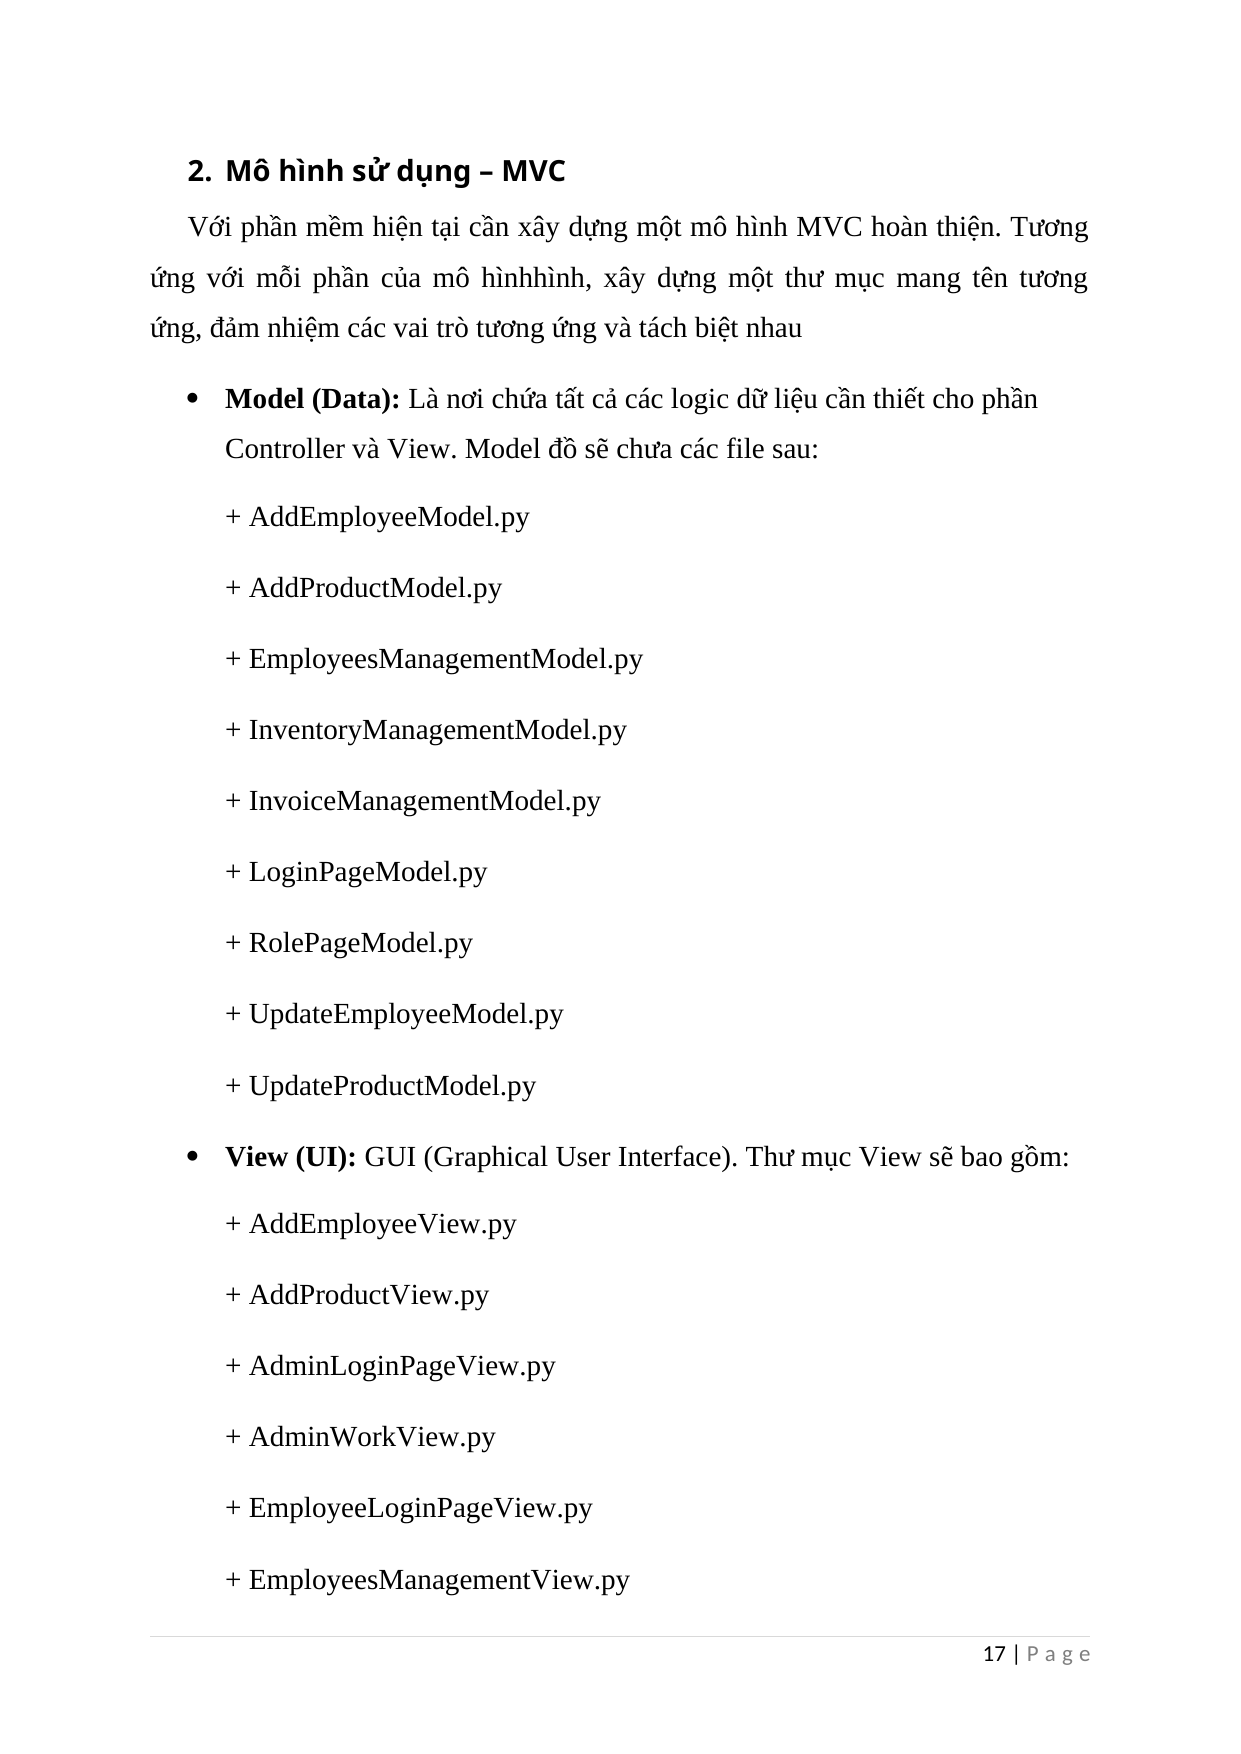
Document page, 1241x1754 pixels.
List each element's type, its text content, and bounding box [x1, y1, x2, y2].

text Với phần mềm hiện tại cần xây dựng một mô hình MVC hoàn thiện. Tương ứng với mỗi phần của mô hìnhhình, xây dựng một thư mục mang tên tương ứng, đảm nhiệm các vai trò tương ứng và tách biệt nhau [150, 209, 1090, 344]
text + EmployeesManagementView.py [150, 1562, 1090, 1595]
text + AddProductModel.py [150, 570, 1090, 603]
text + UpdateEmployeeModel.py [150, 997, 1090, 1030]
list Model (Data): Là nơi chứa tất cả các logic dữ liệu cần thiết cho phần [187, 381, 1090, 415]
text + AddProductView.py [150, 1277, 1090, 1311]
text + AddEmployeeView.py [150, 1206, 1090, 1239]
text + AddEmployeeModel.py [150, 499, 1090, 532]
text + EmployeeLoginPageView.py [150, 1491, 1090, 1524]
text + AdminLoginPageView.py [150, 1348, 1090, 1382]
list Mô hình sử dụng – MVC [187, 150, 1090, 190]
list Controller và View. Model đồ sẽ chưa các file sau: [225, 432, 1090, 465]
text + AdminWorkView.py [150, 1419, 1090, 1453]
list View (UI): GUI (Graphical User Interface). Thư mục View sẽ bao gồm: [187, 1139, 1090, 1173]
text + InventoryManagementModel.py [150, 712, 1090, 746]
text + LoginPageModel.py [150, 854, 1090, 888]
text + EmployeesManagementModel.py [150, 641, 1090, 674]
text + RolePageModel.py [150, 926, 1090, 959]
text + InvoiceManagementModel.py [150, 783, 1090, 817]
text + UpdateProductModel.py [150, 1068, 1090, 1101]
